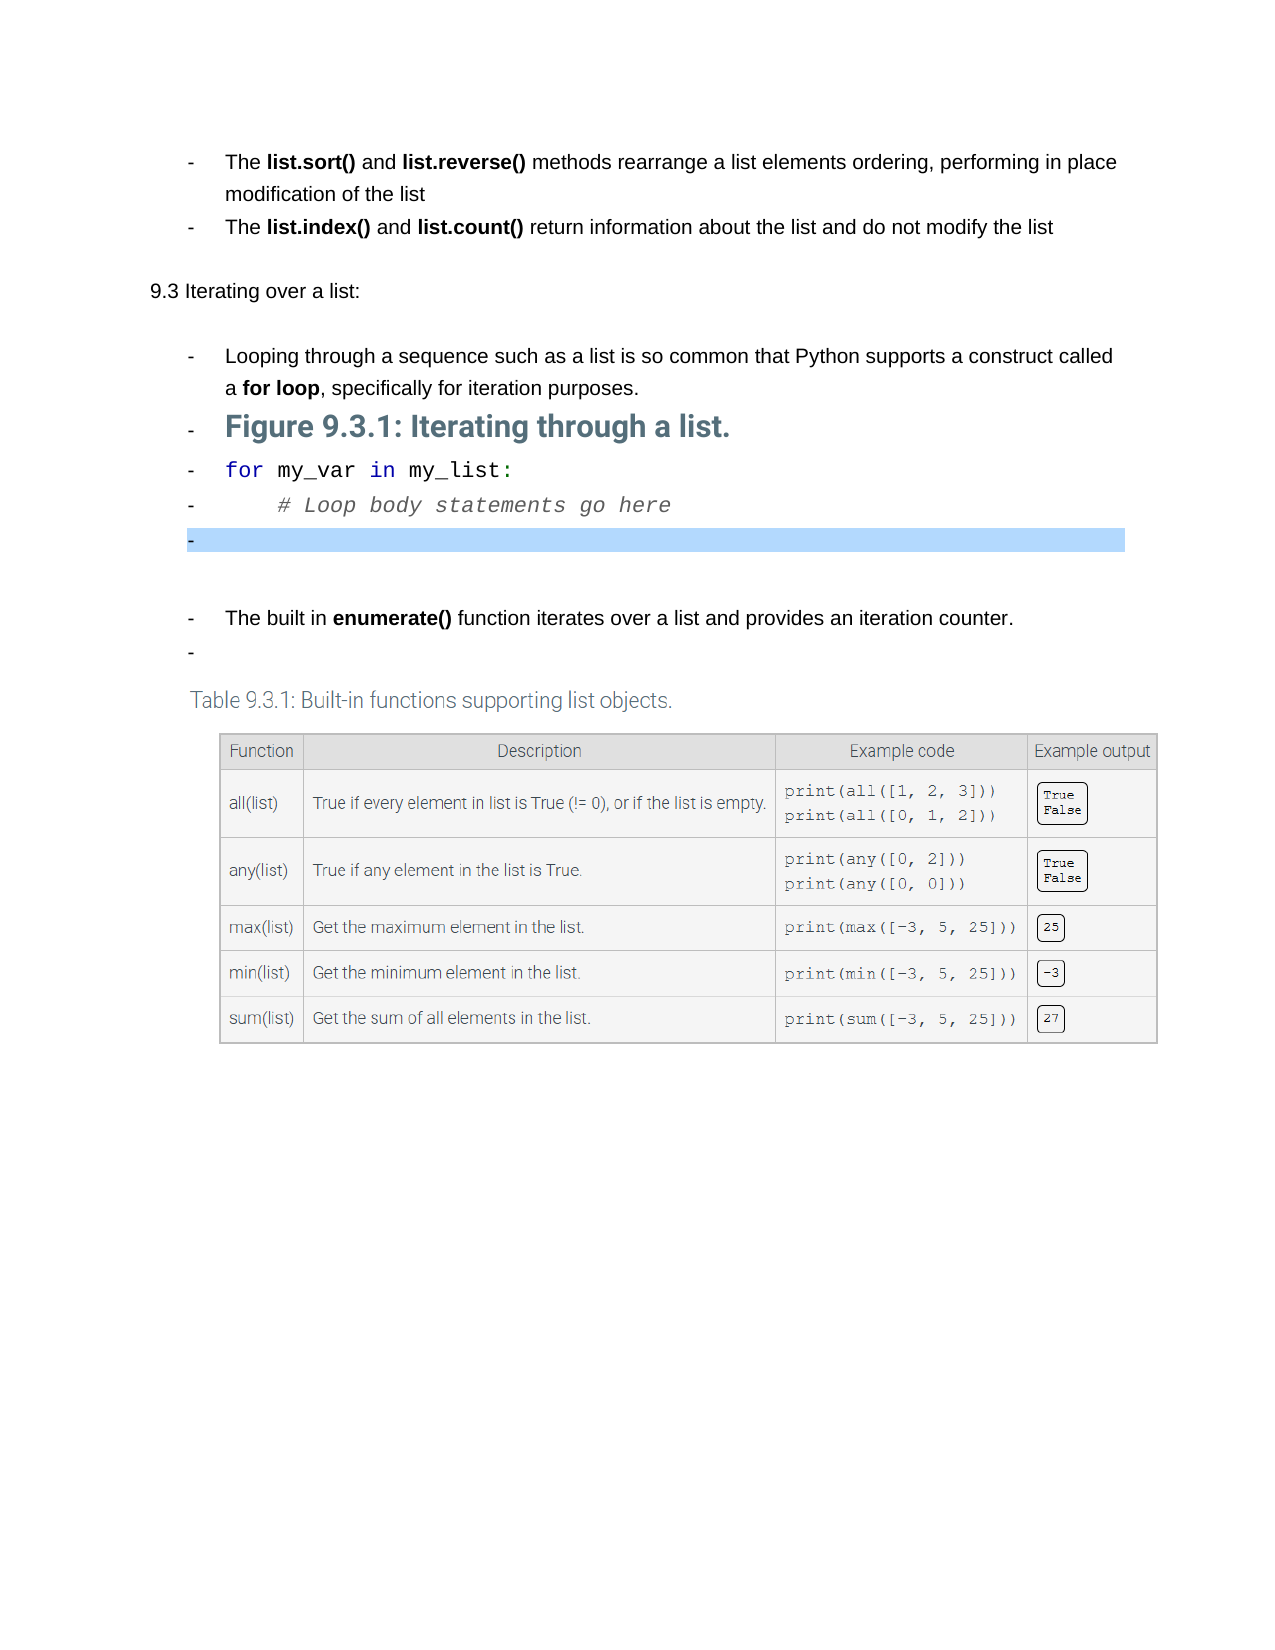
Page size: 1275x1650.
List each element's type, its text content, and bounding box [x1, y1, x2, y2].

list The built in enumerate() function iterates over a list and provides an iteration counter. [187, 606, 1125, 630]
text 9.3 Iterating over a list: [150, 279, 1125, 303]
list Looping through a sequence such as a list is so common that Python supports a construct called a for loop, specifically for iteration purposes. [187, 344, 1125, 400]
list The list.index() and list.count() return information about the list and do not modify the list [187, 214, 1125, 238]
subtitle Figure 9.3.1: Iterating through a list. [187, 408, 1100, 445]
list The list.sort() and list.reverse() methods rearrange a list elements ordering, performing in place modification of the list [187, 150, 1125, 206]
list for my_var in my_list: [187, 458, 1125, 484]
picture [187, 673, 1163, 1051]
list # Loop body statements go here [187, 493, 1125, 519]
